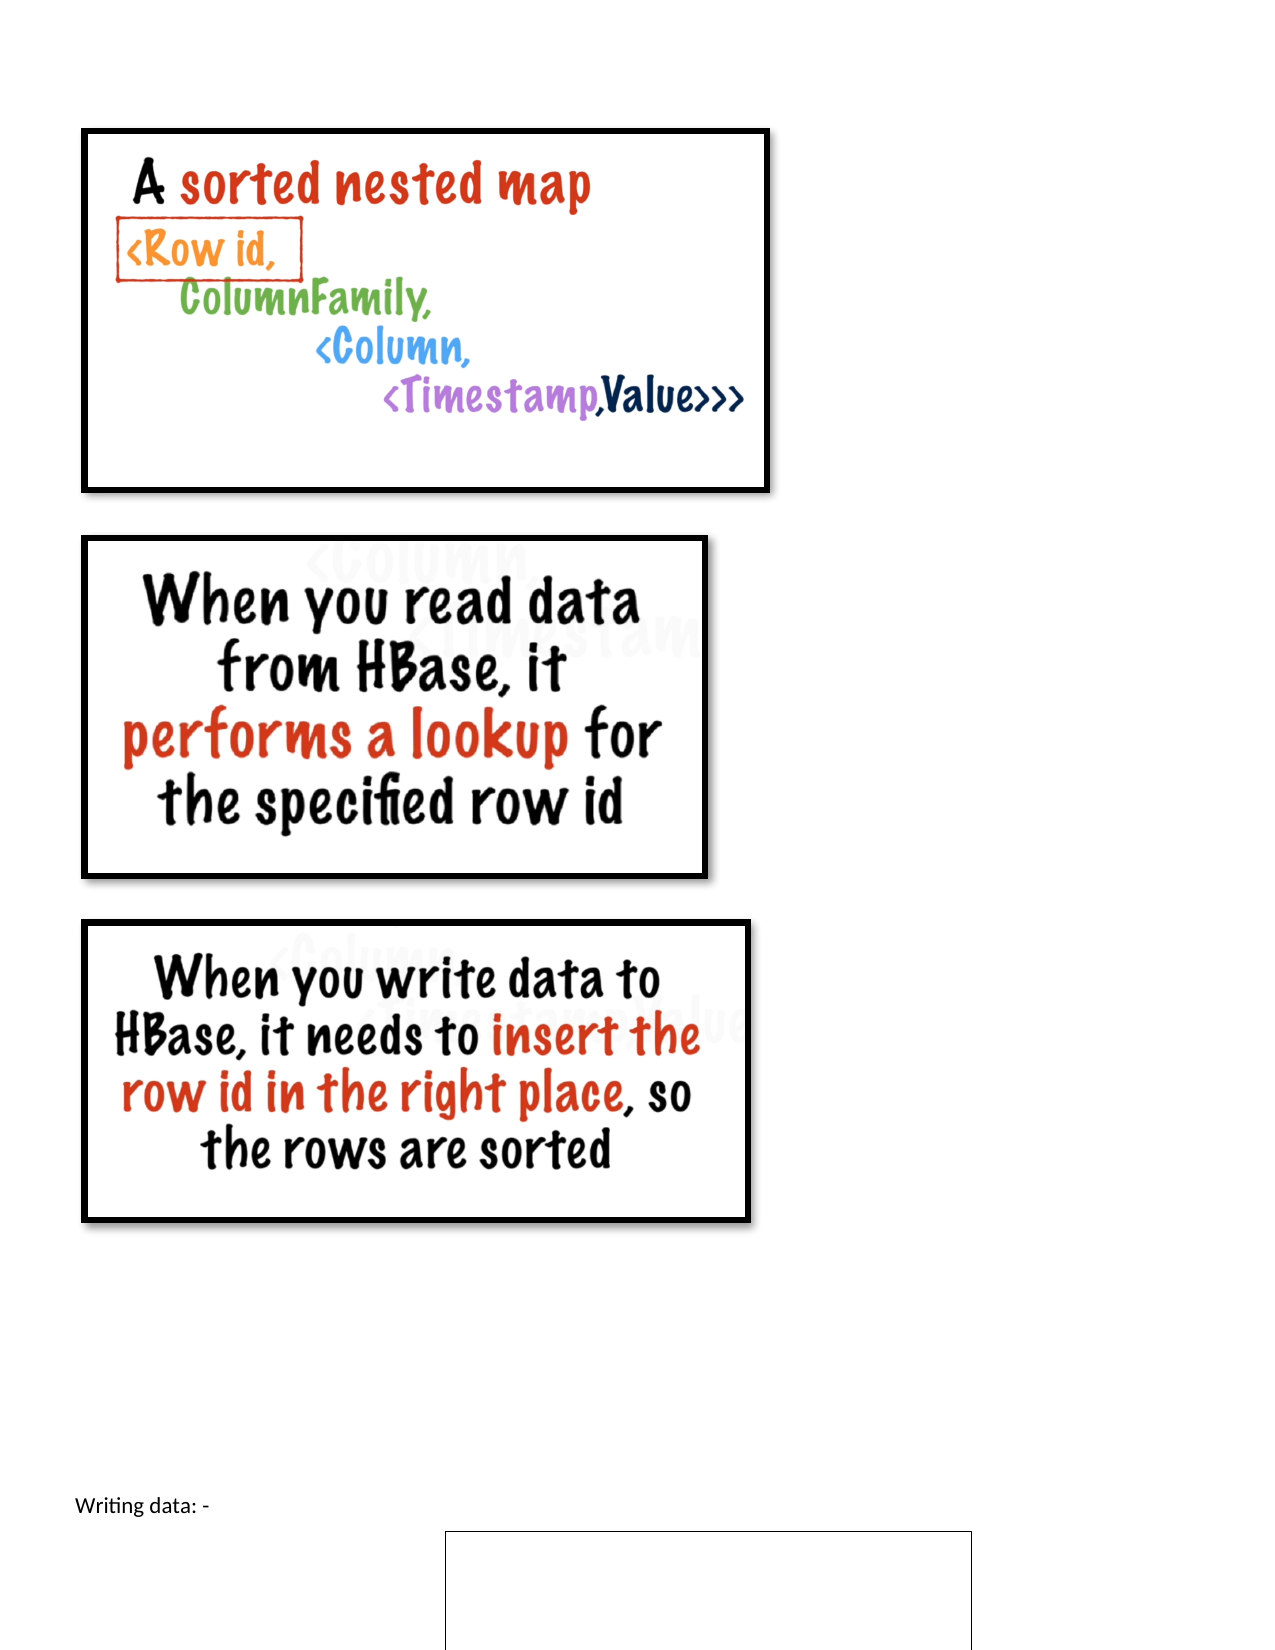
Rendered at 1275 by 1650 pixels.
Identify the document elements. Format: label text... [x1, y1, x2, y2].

text Writing data: - [75, 1491, 1200, 1519]
picture [88, 926, 745, 1217]
picture [88, 134, 764, 487]
picture [88, 541, 702, 873]
